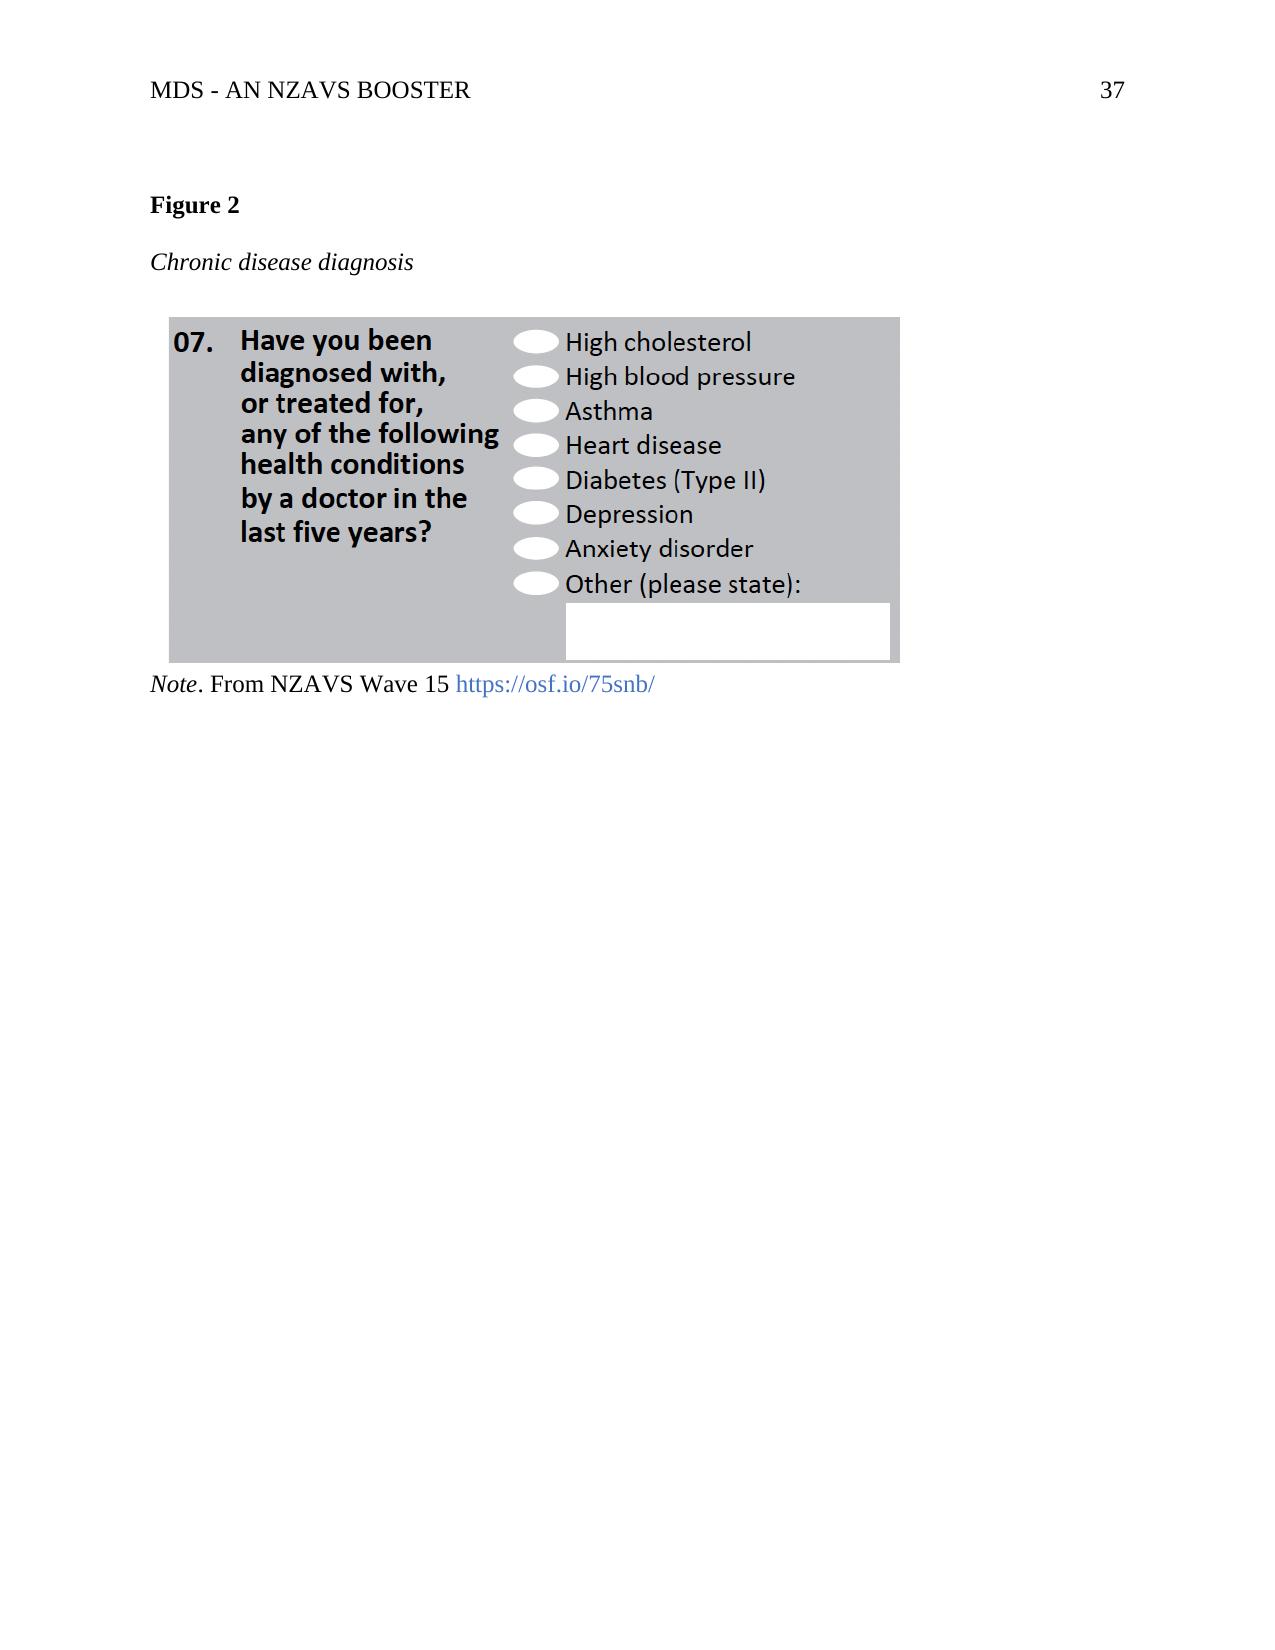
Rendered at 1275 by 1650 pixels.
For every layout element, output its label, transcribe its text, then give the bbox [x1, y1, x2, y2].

picture [168, 317, 900, 663]
text Chronic disease diagnosis [150, 247, 1125, 276]
title Figure 2 [150, 190, 1125, 219]
text Note. From NZAVS Wave 15 https://osf.io/75snb/ [150, 669, 1125, 697]
